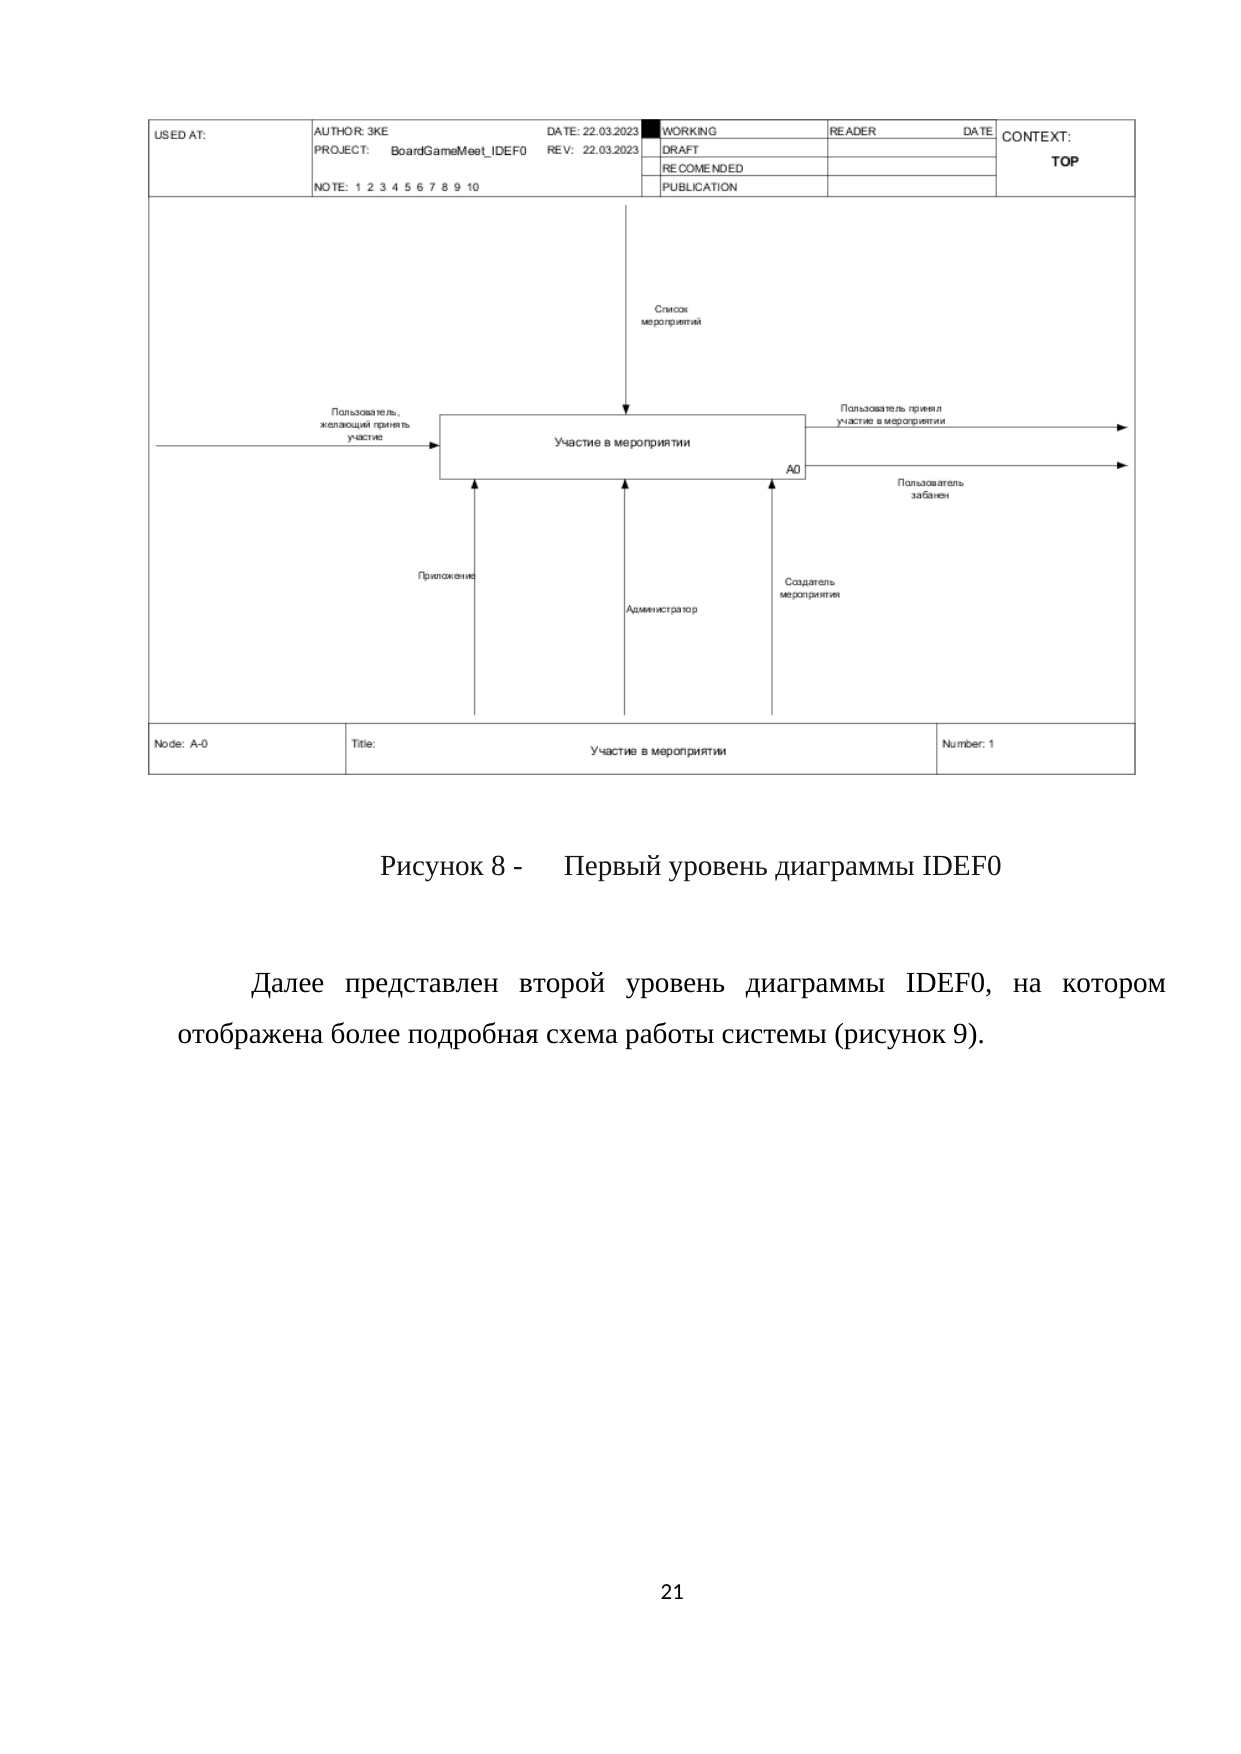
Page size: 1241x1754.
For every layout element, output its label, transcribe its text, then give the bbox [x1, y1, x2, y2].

text Далее представлен второй уровень диаграммы IDEF0, на котором отображена более подробная схема работы системы (рисунок 9). [177, 966, 1167, 1049]
text Первый уровень диаграммы IDEF0 [215, 848, 1167, 882]
picture [147, 118, 1137, 775]
